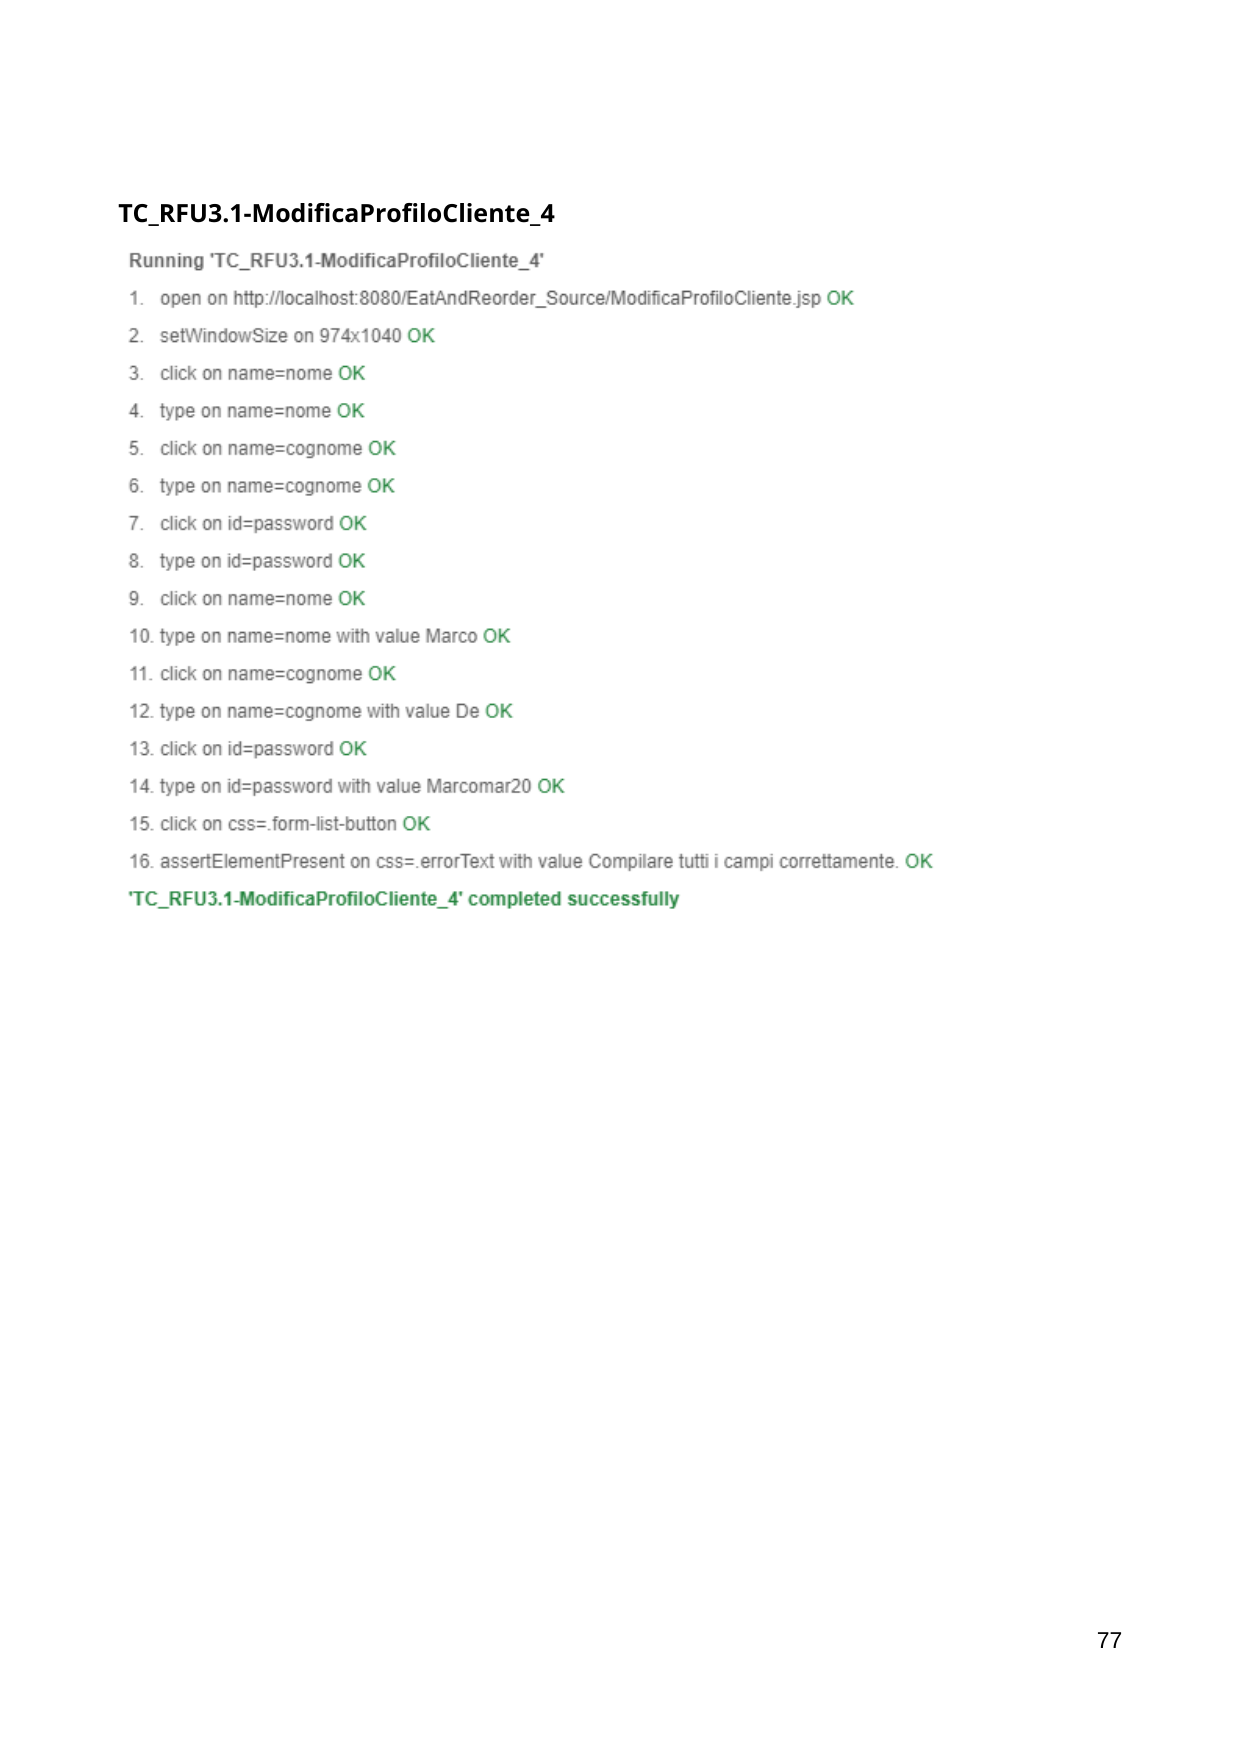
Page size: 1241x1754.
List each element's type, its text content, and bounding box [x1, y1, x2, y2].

picture [118, 244, 945, 912]
text TC_RFU3.1-ModificaProfiloCliente_4 [118, 196, 1122, 230]
